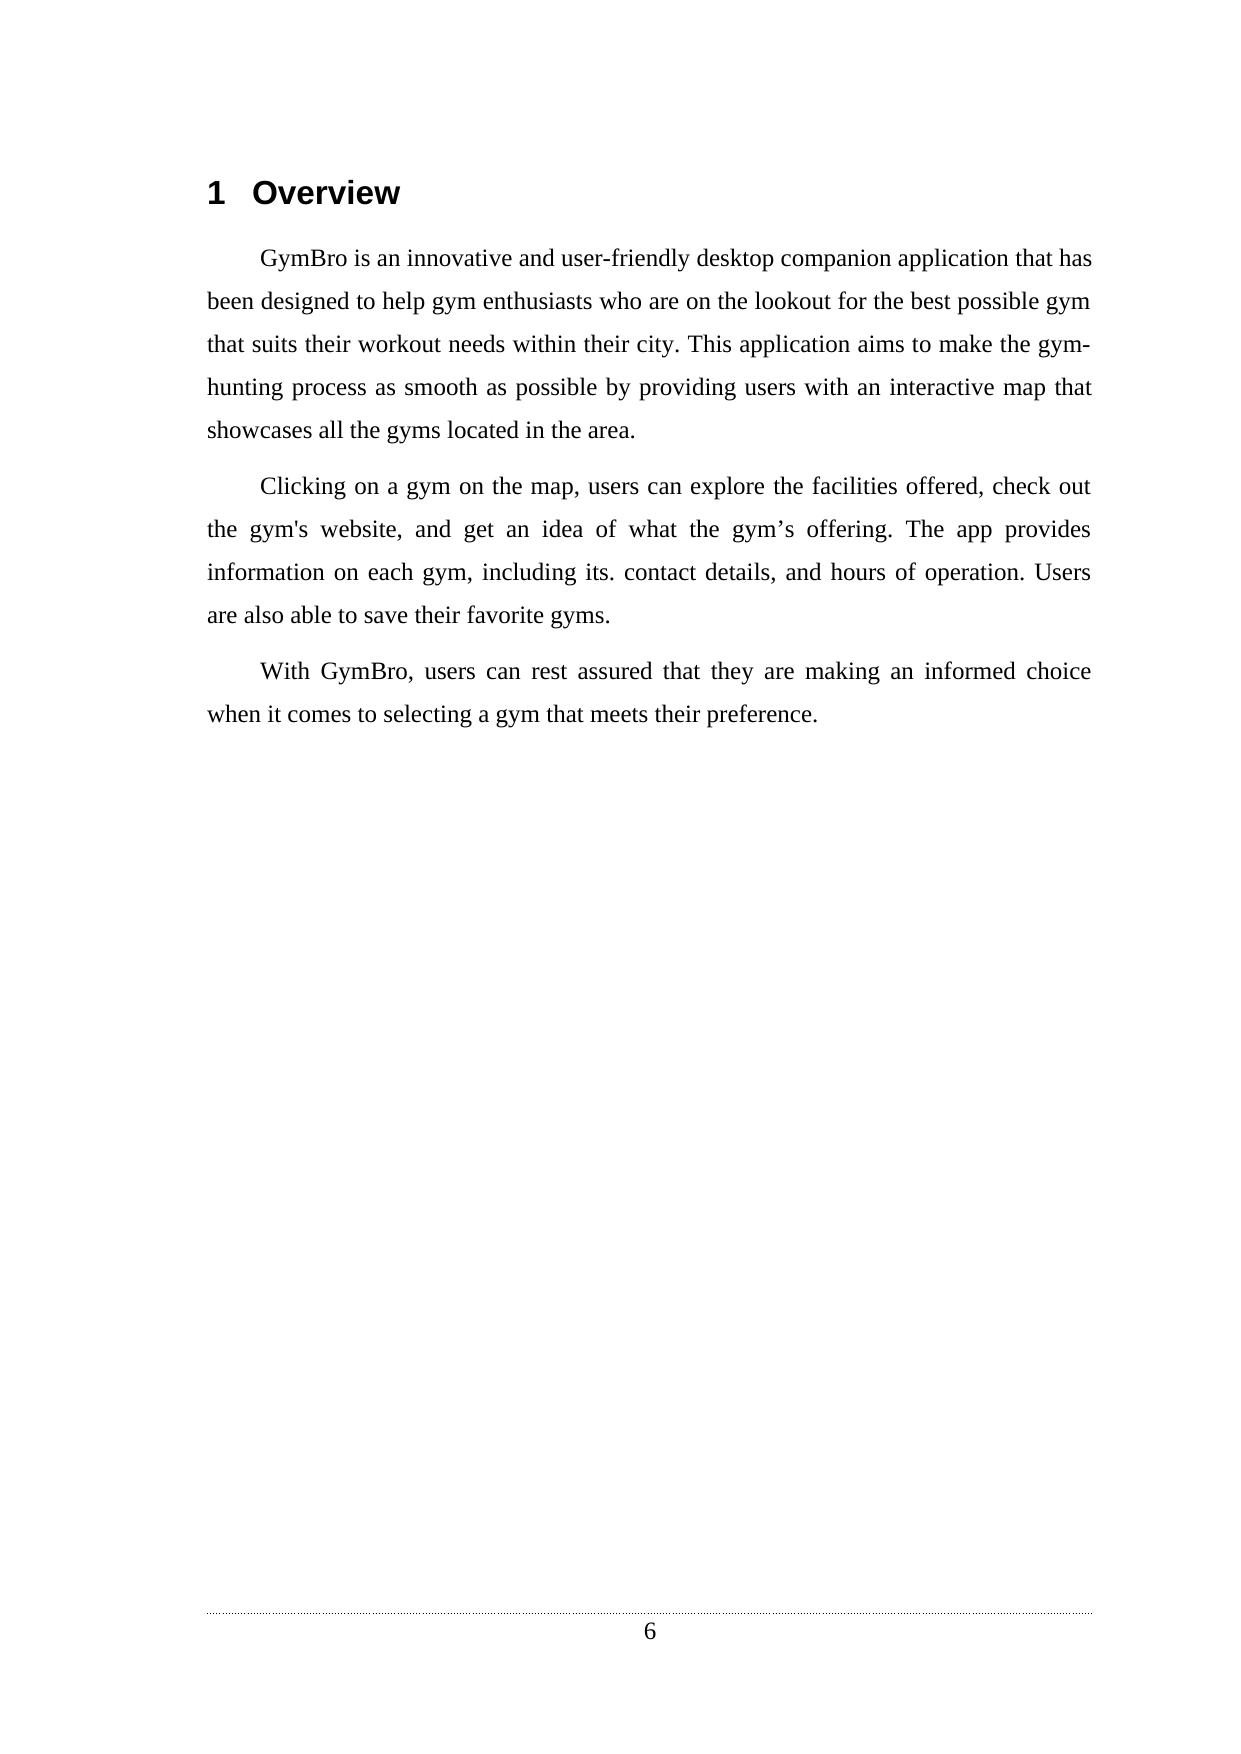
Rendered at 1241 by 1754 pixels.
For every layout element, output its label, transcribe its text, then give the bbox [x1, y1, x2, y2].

text With GymBro, users can rest assured that they are making an informed choice when it comes to selecting a gym that meets their preference. [207, 656, 1092, 728]
text GymBro is an innovative and user-friendly desktop companion application that has been designed to help gym enthusiasts who are on the lookout for the best possible gym that suits their workout needs within their city. This application aims to make the gym-hunting process as smooth as possible by providing users with an interactive map that showcases all the gyms located in the area. [207, 243, 1092, 444]
text Overview [207, 173, 1092, 211]
text Clicking on a gym on the map, users can explore the facilities offered, check out the gym's website, and get an idea of what the gym’s offering. The app provides information on each gym, including its. contact details, and hours of operation. Users are also able to save their favorite gyms. [207, 471, 1092, 629]
